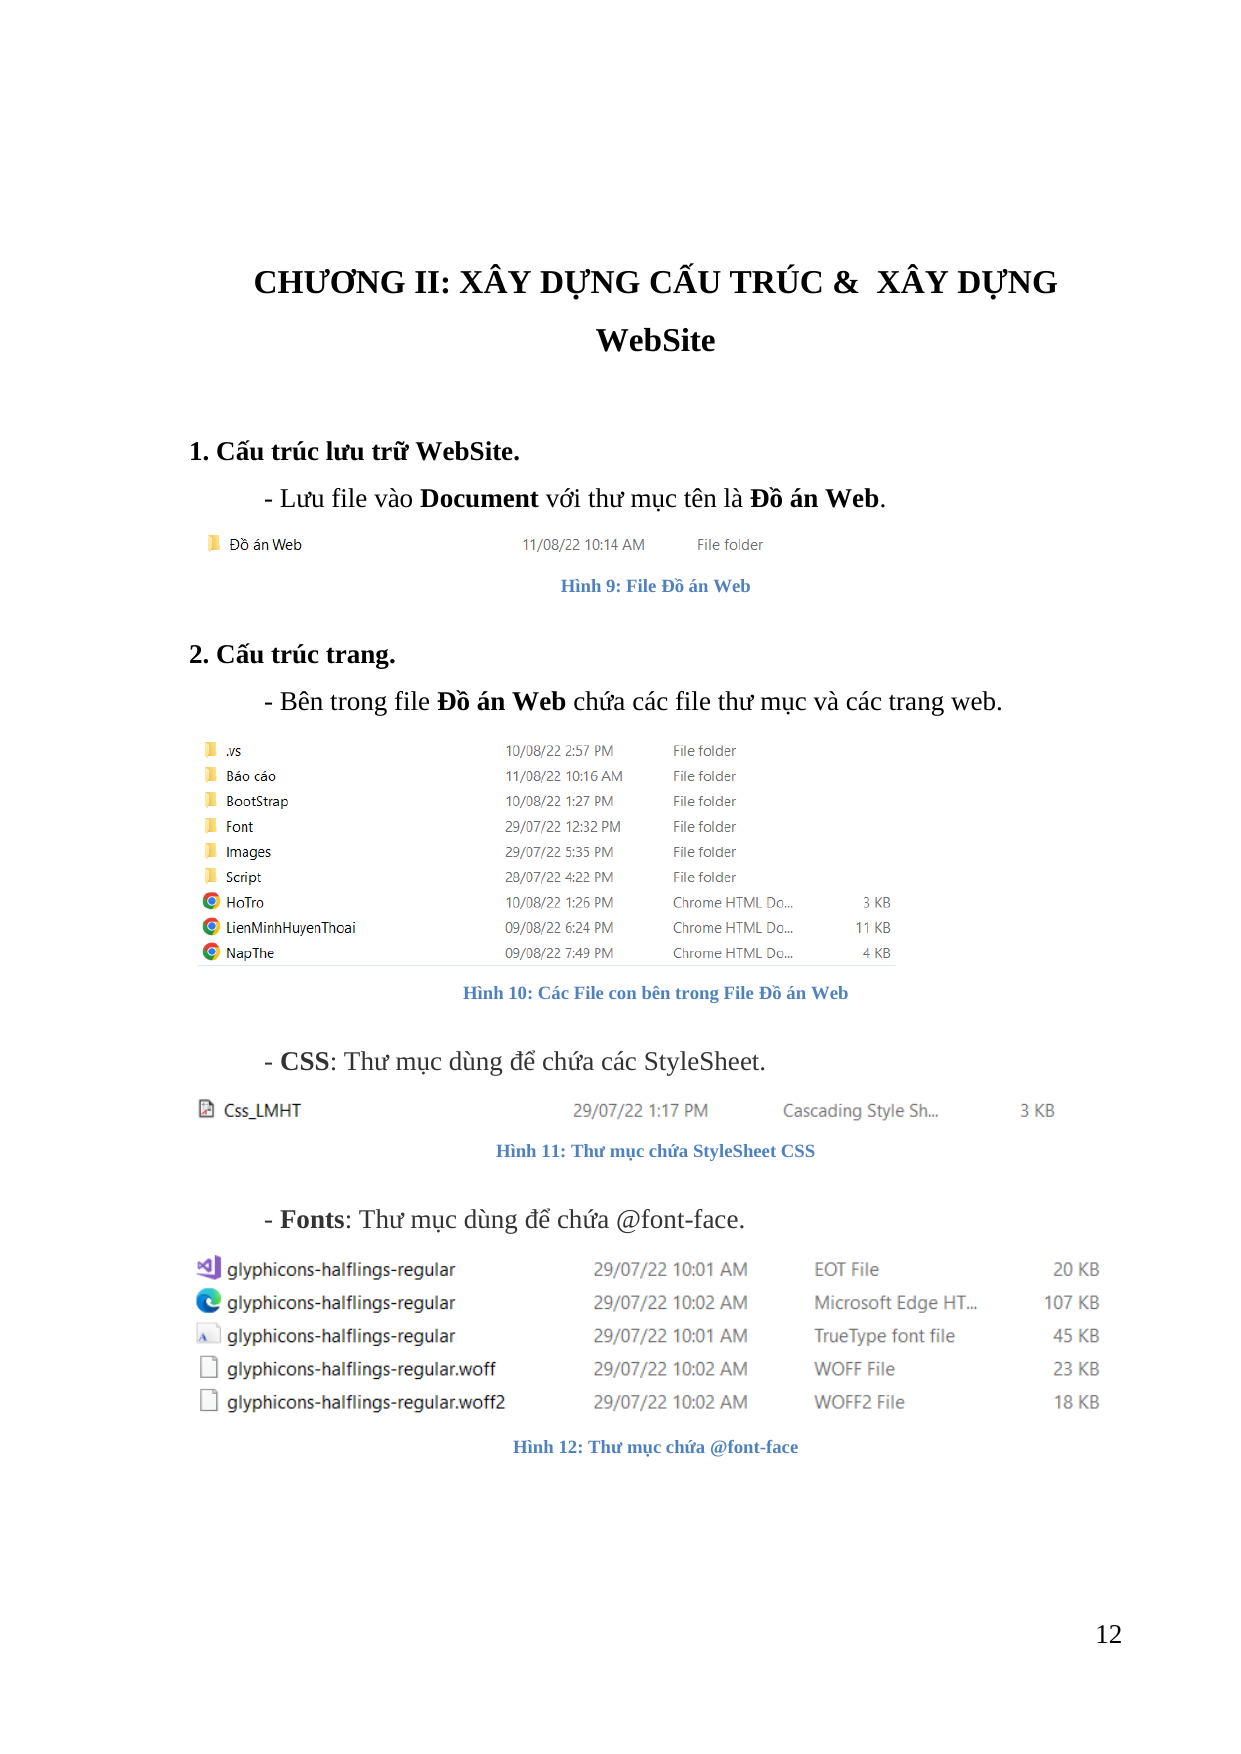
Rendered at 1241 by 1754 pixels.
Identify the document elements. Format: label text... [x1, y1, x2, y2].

text - CSS: Thư mục dùng để chứa các StyleSheet. [189, 1045, 1122, 1076]
text CHƯƠNG II: XÂY DỰNG CẤU TRÚC & XÂY DỰNG WebSite [189, 263, 1122, 358]
text Hình 10: Các File con bên trong File Đồ án Web [189, 982, 1122, 1003]
picture [188, 732, 1122, 966]
text Hình 9: File Đồ án Web [189, 575, 1122, 597]
text - Lưu file vào Document với thư mục tên là Đồ án Web. [189, 482, 1122, 513]
text Hình 12: Thư mục chứa @font-face [189, 1436, 1122, 1458]
picture [188, 528, 1122, 558]
picture [188, 1091, 1131, 1124]
text Hình 11: Thư mục chứa StyleSheet CSS [189, 1139, 1122, 1161]
picture [188, 1249, 1122, 1421]
text 2. Cấu trúc trang. [189, 639, 1122, 670]
text - Bên trong file Đồ án Web chứa các file thư mục và các trang web. [189, 685, 1122, 716]
text - Fonts: Thư mục dùng để chứa @font-face. [189, 1203, 1122, 1234]
text 1. Cấu trúc lưu trữ WebSite. [189, 435, 1122, 466]
